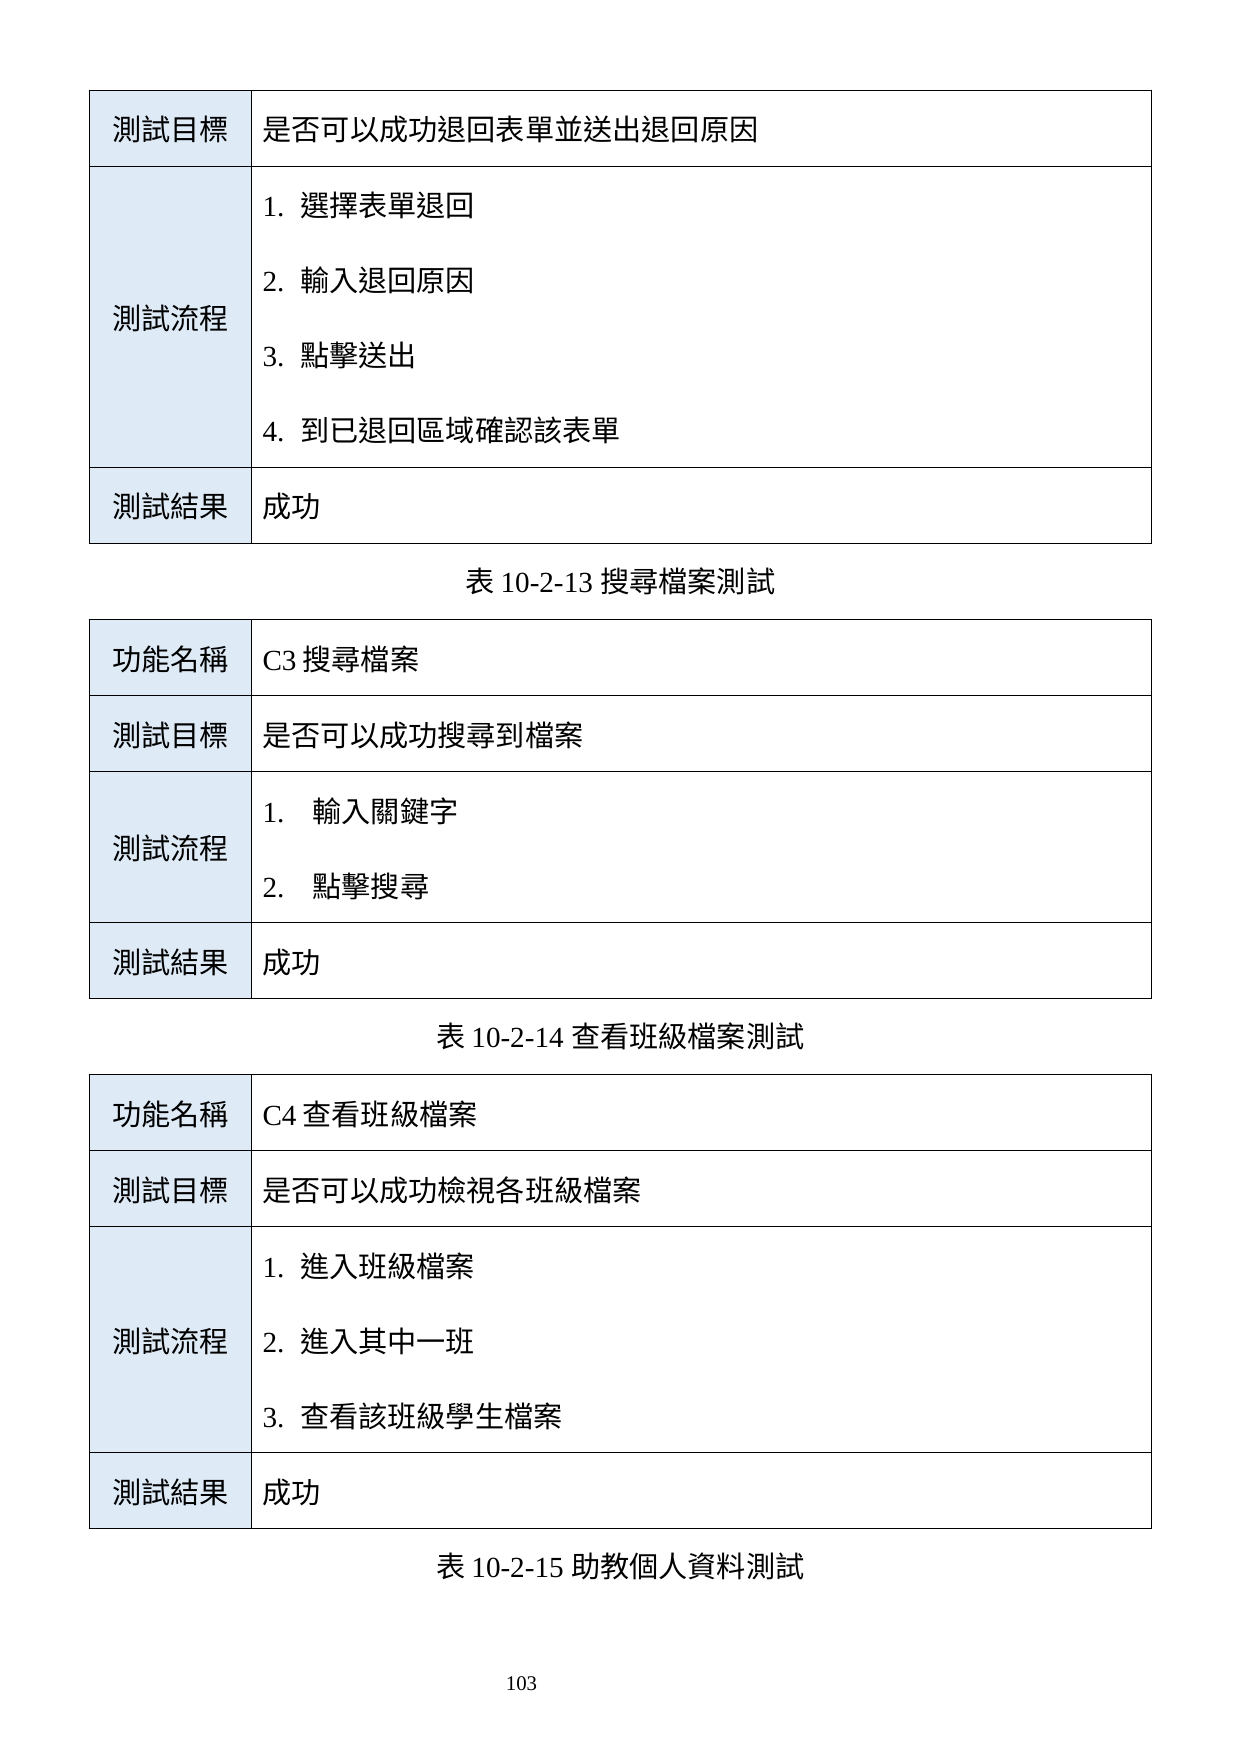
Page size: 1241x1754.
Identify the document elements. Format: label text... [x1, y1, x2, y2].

table_cell 測試流程 [90, 1227, 251, 1452]
table_cell 成功 [252, 468, 1151, 543]
table_header C4查看班級檔案 [252, 1075, 1151, 1150]
table_cell 測試結果 [90, 923, 251, 998]
table_cell 測試目標 [90, 91, 251, 166]
table_cell 測試流程 [90, 772, 251, 922]
table_cell 測試結果 [90, 468, 251, 543]
table_cell 測試流程 [90, 167, 251, 467]
table_cell 成功 [252, 1453, 1151, 1528]
table_header 功能名稱 [90, 620, 251, 695]
table_cell 測試目標 [90, 696, 251, 771]
table_header 功能名稱 [90, 1075, 251, 1150]
table_cell 輸入關鍵字 點擊搜尋 [252, 772, 1151, 922]
text 表10-2-13 搜尋檔案測試 [89, 544, 1152, 619]
table_cell 是否可以成功退回表單並送出退回原因 [252, 91, 1151, 166]
table_cell 是否可以成功檢視各班級檔案 [252, 1151, 1151, 1226]
table_cell 測試結果 [90, 1453, 251, 1528]
text 表10-2-15 助教個人資料測試 [89, 1529, 1152, 1604]
table_cell 進入班級檔案 進入其中一班 查看該班級學生檔案 [252, 1227, 1151, 1452]
table_cell 選擇表單退回 輸入退回原因 點擊送出 到已退回區域確認該表單 [252, 167, 1151, 467]
text 表10-2-14 查看班級檔案測試 [89, 999, 1152, 1074]
table_cell 成功 [252, 923, 1151, 998]
table_cell 測試目標 [90, 1151, 251, 1226]
table_cell 是否可以成功搜尋到檔案 [252, 696, 1151, 771]
table_header C3搜尋檔案 [252, 620, 1151, 695]
